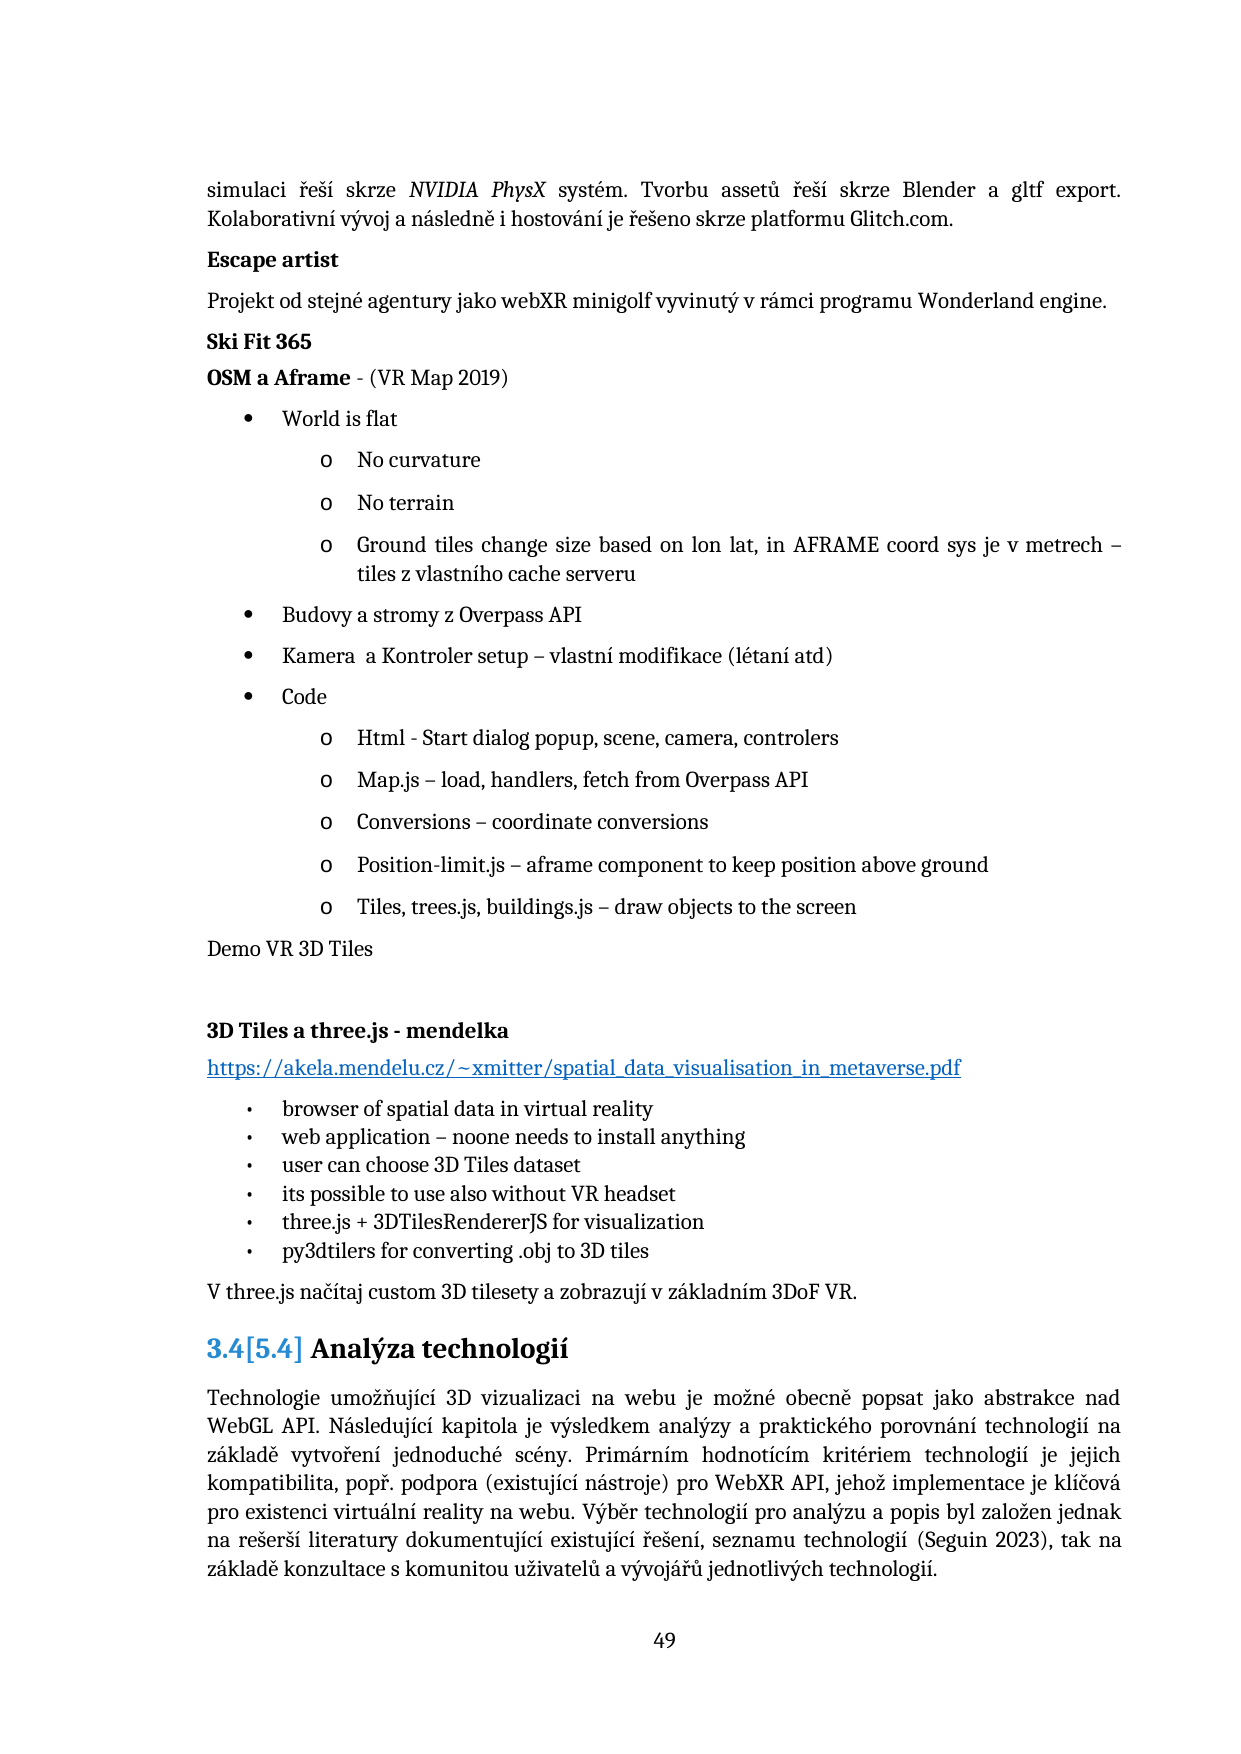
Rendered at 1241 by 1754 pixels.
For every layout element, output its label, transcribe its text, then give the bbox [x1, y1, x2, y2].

list Conversions – coordinate conversions [319, 809, 1122, 837]
text Ski Fit 365 [207, 328, 1122, 355]
text Demo VR 3D Tiles [207, 936, 1122, 962]
list No curvature [319, 447, 1122, 474]
text 3D Tiles a three.js - mendelka [207, 1018, 1122, 1044]
list Kamera a Kontroler setup – vlastní modifikace (létaní atd) [244, 643, 1122, 669]
text Escape artist [207, 247, 1122, 273]
list web application – noone needs to install anything [244, 1124, 1122, 1150]
list Position-limit.js – aframe component to keep position above ground [319, 851, 1122, 879]
text V three.js načítaj custom 3D tilesety a zobrazují v základním 3DoF VR. [207, 1278, 1122, 1305]
list Ground tiles change size based on lon lat, in AFRAME coord sys je v metrech – tiles z vlastního cache serveru [319, 531, 1122, 587]
list Code [244, 684, 1122, 710]
subtitle Analýza technologií [207, 1332, 1122, 1365]
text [207, 177, 1122, 232]
text Technologie umožňující 3D vizualizaci na webu je možné obecně popsat jako abstrakce nad WebGL API. Následující kapitola je výsledkem analýzy a praktického porovnání technologií na základě vytvoření jednoduché scény. Primárním hodnotícím kritériem technologií je jejich kompatibilita, popř. podpora (existující nástroje) pro WebXR API, jehož implementace je klíčová pro existenci virtuální reality na webu. Výběr technologií pro analýzu a popis byl založen jednak na rešerší literatury dokumentující existující řešení, seznamu technologií (Seguin 2023), tak na základě konzultace s komunitou uživatelů a vývojářů jednotlivých technologií. [207, 1385, 1122, 1582]
list three.js + 3DTilesRendererJS for visualization [244, 1209, 1122, 1235]
text https://akela.mendelu.cz/~xmitter/spatial_data_visualisation_in_metaverse.pdf [207, 1054, 1122, 1081]
text Projekt od stejné agentury jako webXR minigolf vyvinutý v rámci programu Wonderland engine. [207, 287, 1122, 314]
list Html - Start dialog popup, scene, camera, controlers [319, 725, 1122, 752]
list Tiles, trees.js, buildings.js – draw objects to the screen [319, 893, 1122, 921]
list Map.js – load, handlers, fetch from Overpass API [319, 767, 1122, 794]
list py3dtilers for converting .obj to 3D tiles [244, 1237, 1122, 1264]
list its possible to use also without VR headset [244, 1181, 1122, 1207]
list World is flat [244, 406, 1122, 432]
list No terrain [319, 489, 1122, 517]
list Budovy a stromy z Overpass API [244, 602, 1122, 628]
list user can choose 3D Tiles dataset [244, 1152, 1122, 1178]
text OSM a Aframe - (VR Map 2019) [207, 365, 1122, 392]
list browser of spatial data in virtual reality [244, 1095, 1122, 1122]
